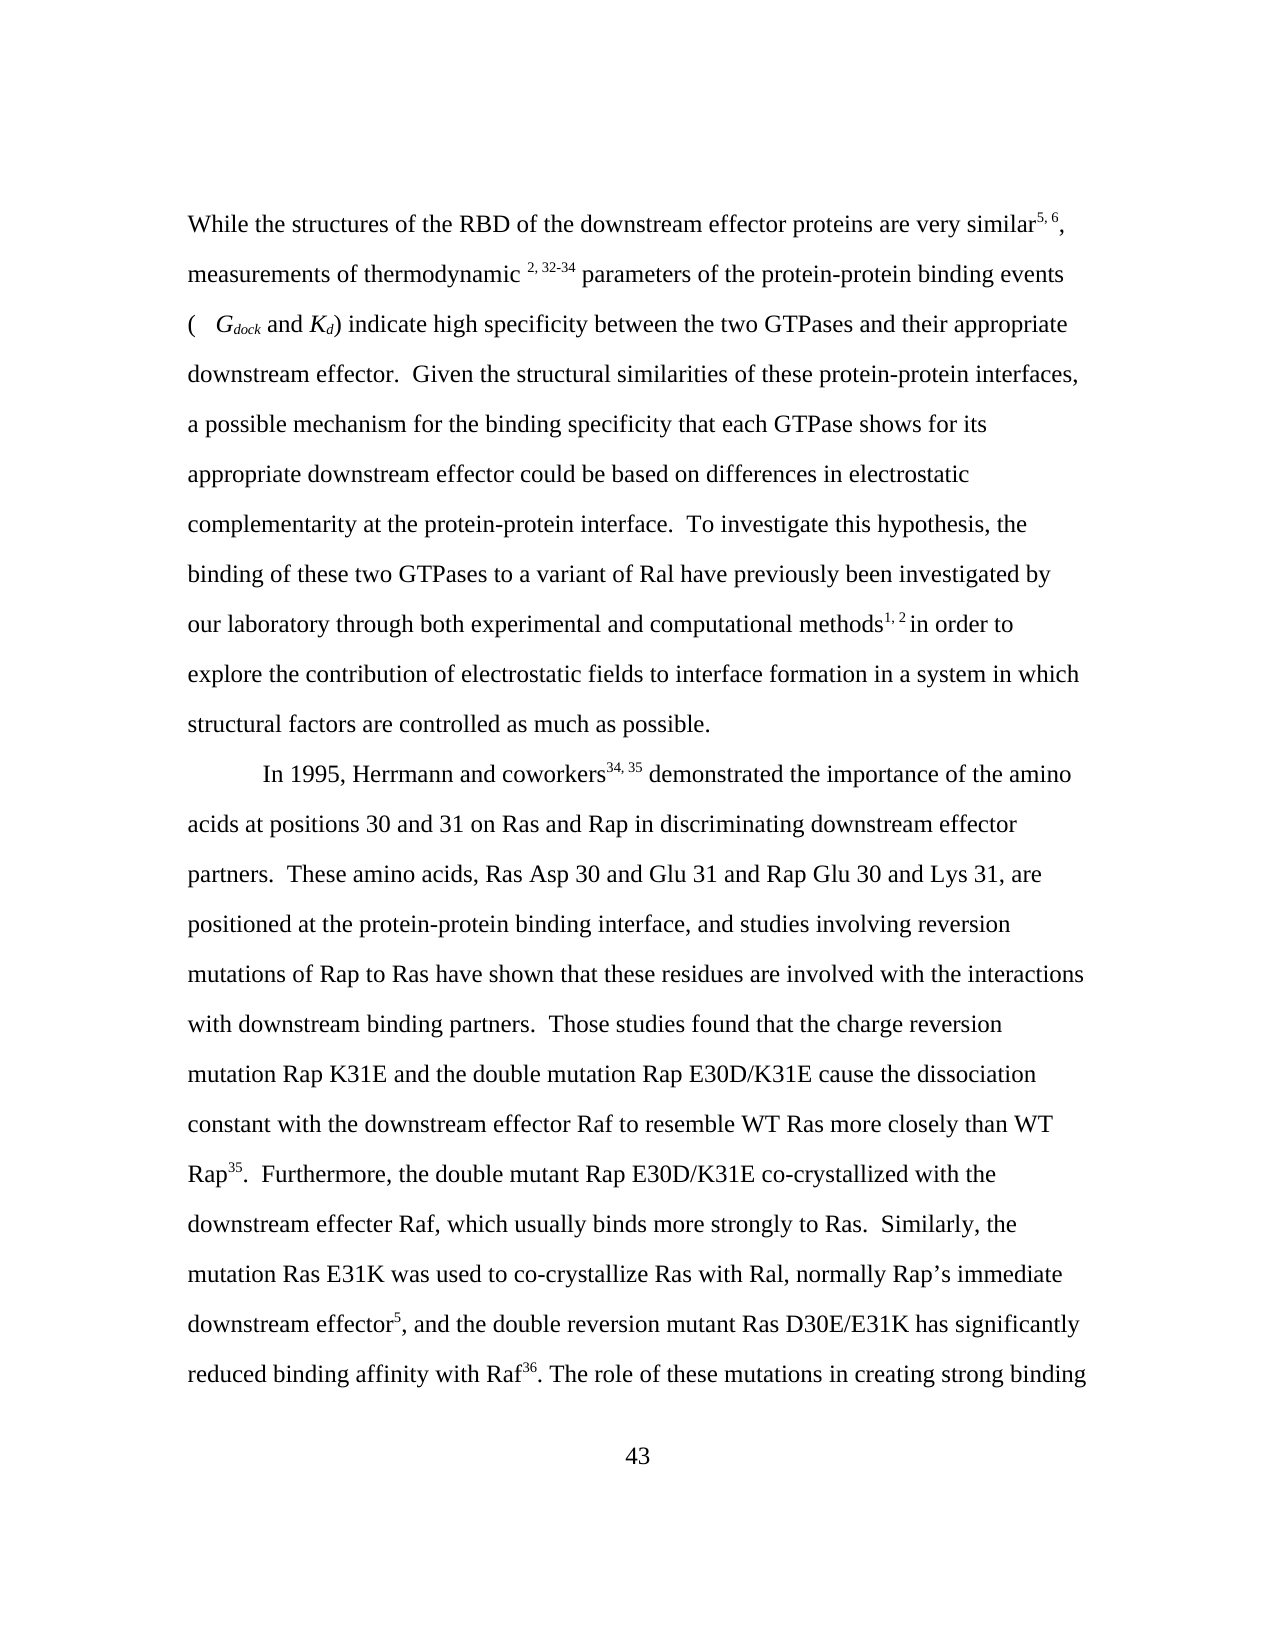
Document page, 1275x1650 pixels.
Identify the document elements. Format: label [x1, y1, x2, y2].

text [187, 187, 1087, 737]
text [187, 737, 1087, 1387]
